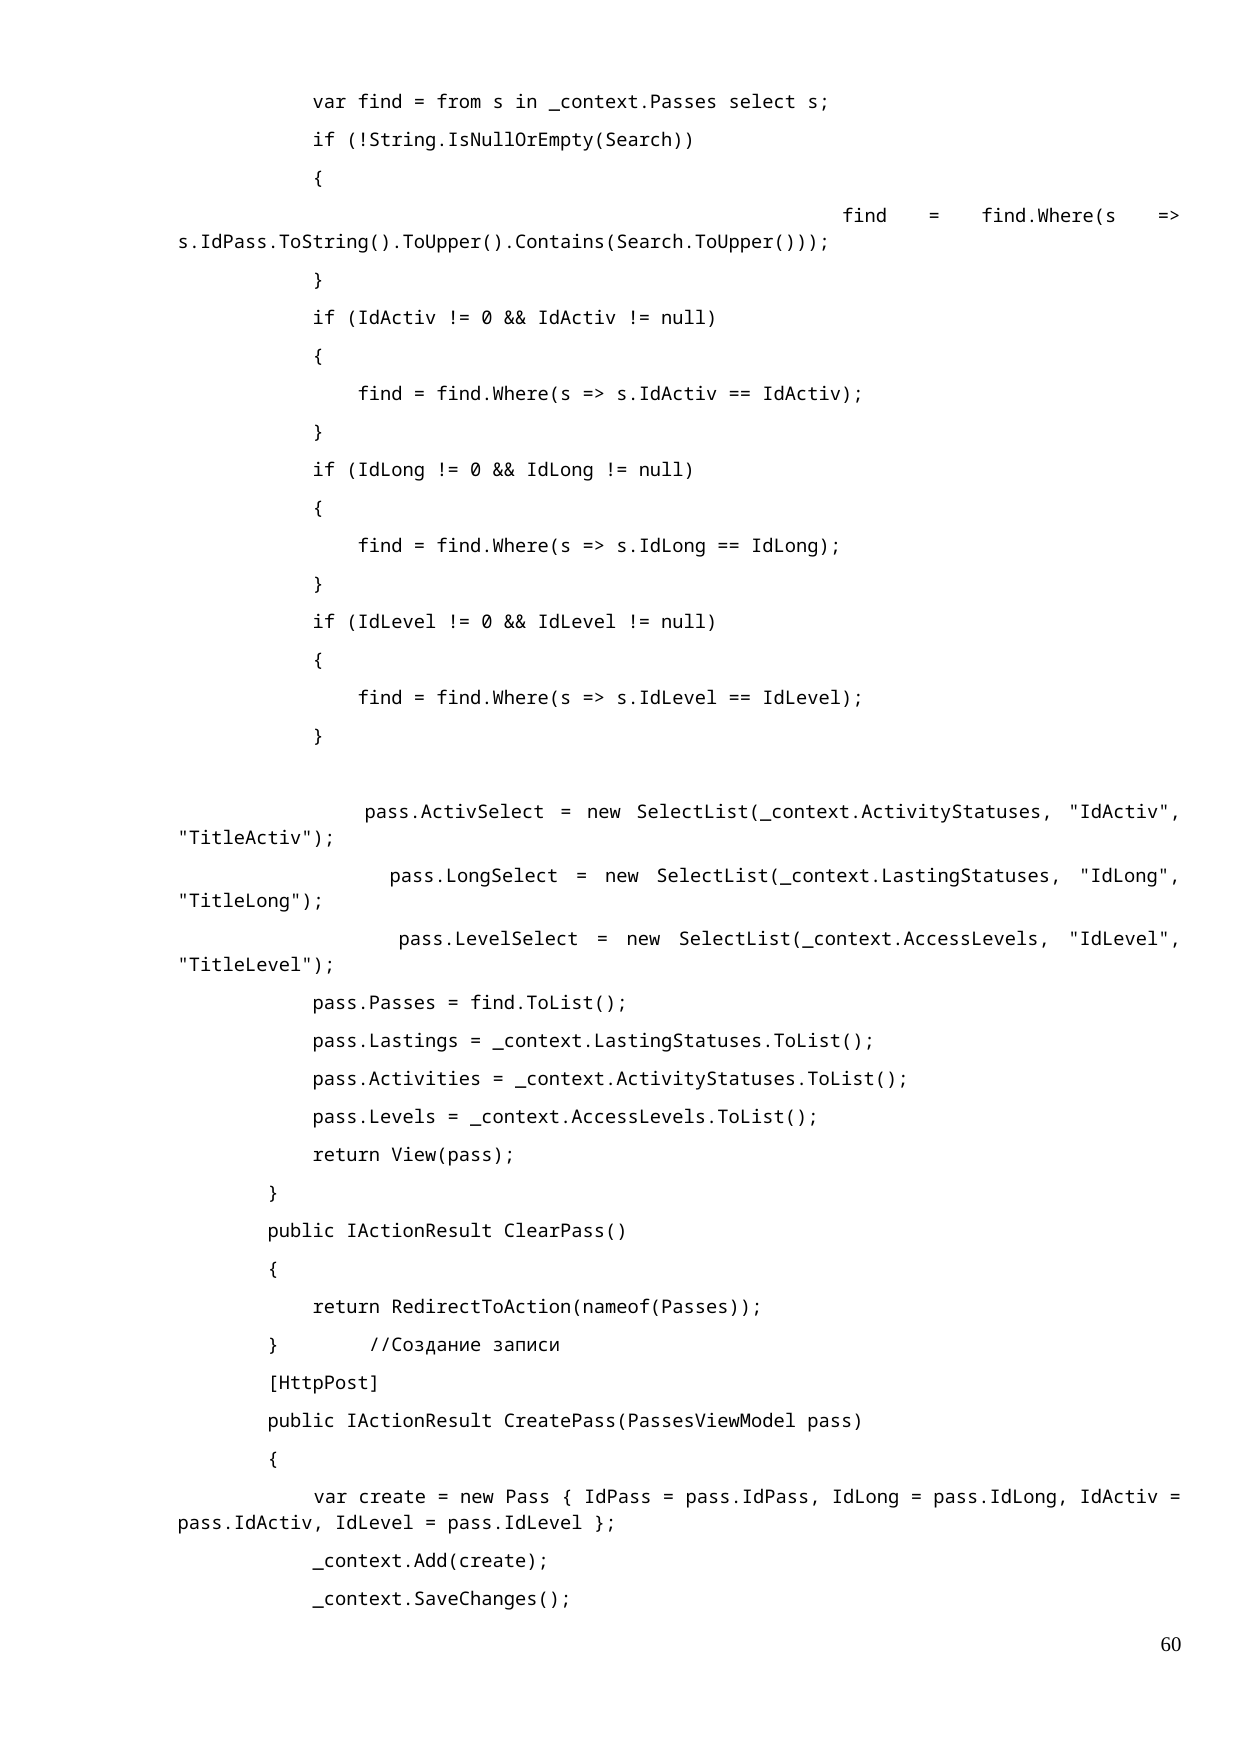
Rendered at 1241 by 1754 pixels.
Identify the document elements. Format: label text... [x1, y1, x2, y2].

text var create = new Pass { IdPass = pass.IdPass, IdLong = pass.IdLong, IdActiv = pass.IdActiv, IdLevel = pass.IdLevel }; [177, 1483, 1181, 1534]
text pass.Activities = _context.ActivityStatuses.ToList(); [177, 1065, 1181, 1091]
text } [177, 418, 1181, 444]
text { [177, 165, 1181, 190]
text if (IdLevel != 0 && IdLevel != null) [177, 608, 1181, 634]
text return RedirectToAction(nameof(Passes)); [177, 1293, 1181, 1319]
text { [177, 494, 1181, 520]
text } [177, 266, 1181, 292]
text find = find.Where(s => s.IdPass.ToString().ToUpper().Contains(Search.ToUpper())); [177, 203, 1181, 254]
text find = find.Where(s => s.IdLong == IdLong); [177, 532, 1181, 558]
text pass.LevelSelect = new SelectList(_context.AccessLevels, "IdLevel", "TitleLevel"); [177, 926, 1181, 977]
text pass.LongSelect = new SelectList(_context.LastingStatuses, "IdLong", "TitleLong"); [177, 862, 1181, 913]
text public IActionResult ClearPass() [177, 1217, 1181, 1243]
text pass.ActivSelect = new SelectList(_context.ActivityStatuses, "IdActiv", "TitleActiv"); [177, 798, 1181, 849]
text { [177, 342, 1181, 368]
text } [177, 1179, 1181, 1205]
text pass.Passes = find.ToList(); [177, 989, 1181, 1015]
text { [177, 1445, 1181, 1471]
text if (IdActiv != 0 && IdActiv != null) [177, 304, 1181, 330]
text var find = from s in _context.Passes select s; [177, 89, 1181, 114]
text [HttpPost] [177, 1369, 1181, 1395]
text _context.Add(create); [177, 1547, 1181, 1572]
text } [177, 570, 1181, 596]
text find = find.Where(s => s.IdActiv == IdActiv); [177, 380, 1181, 406]
text if (!String.IsNullOrEmpty(Search)) [177, 127, 1181, 152]
text public IActionResult CreatePass(PassesViewModel pass) [177, 1407, 1181, 1433]
text find = find.Where(s => s.IdLevel == IdLevel); [177, 684, 1181, 710]
text pass.Levels = _context.AccessLevels.ToList(); [177, 1103, 1181, 1129]
text pass.Lastings = _context.LastingStatuses.ToList(); [177, 1027, 1181, 1053]
text if (IdLong != 0 && IdLong != null) [177, 456, 1181, 482]
text _context.SaveChanges(); [177, 1585, 1181, 1611]
text return View(pass); [177, 1141, 1181, 1167]
text { [177, 1255, 1181, 1281]
text } [177, 722, 1181, 748]
text } //Создание записи [177, 1331, 1181, 1357]
text { [177, 646, 1181, 672]
